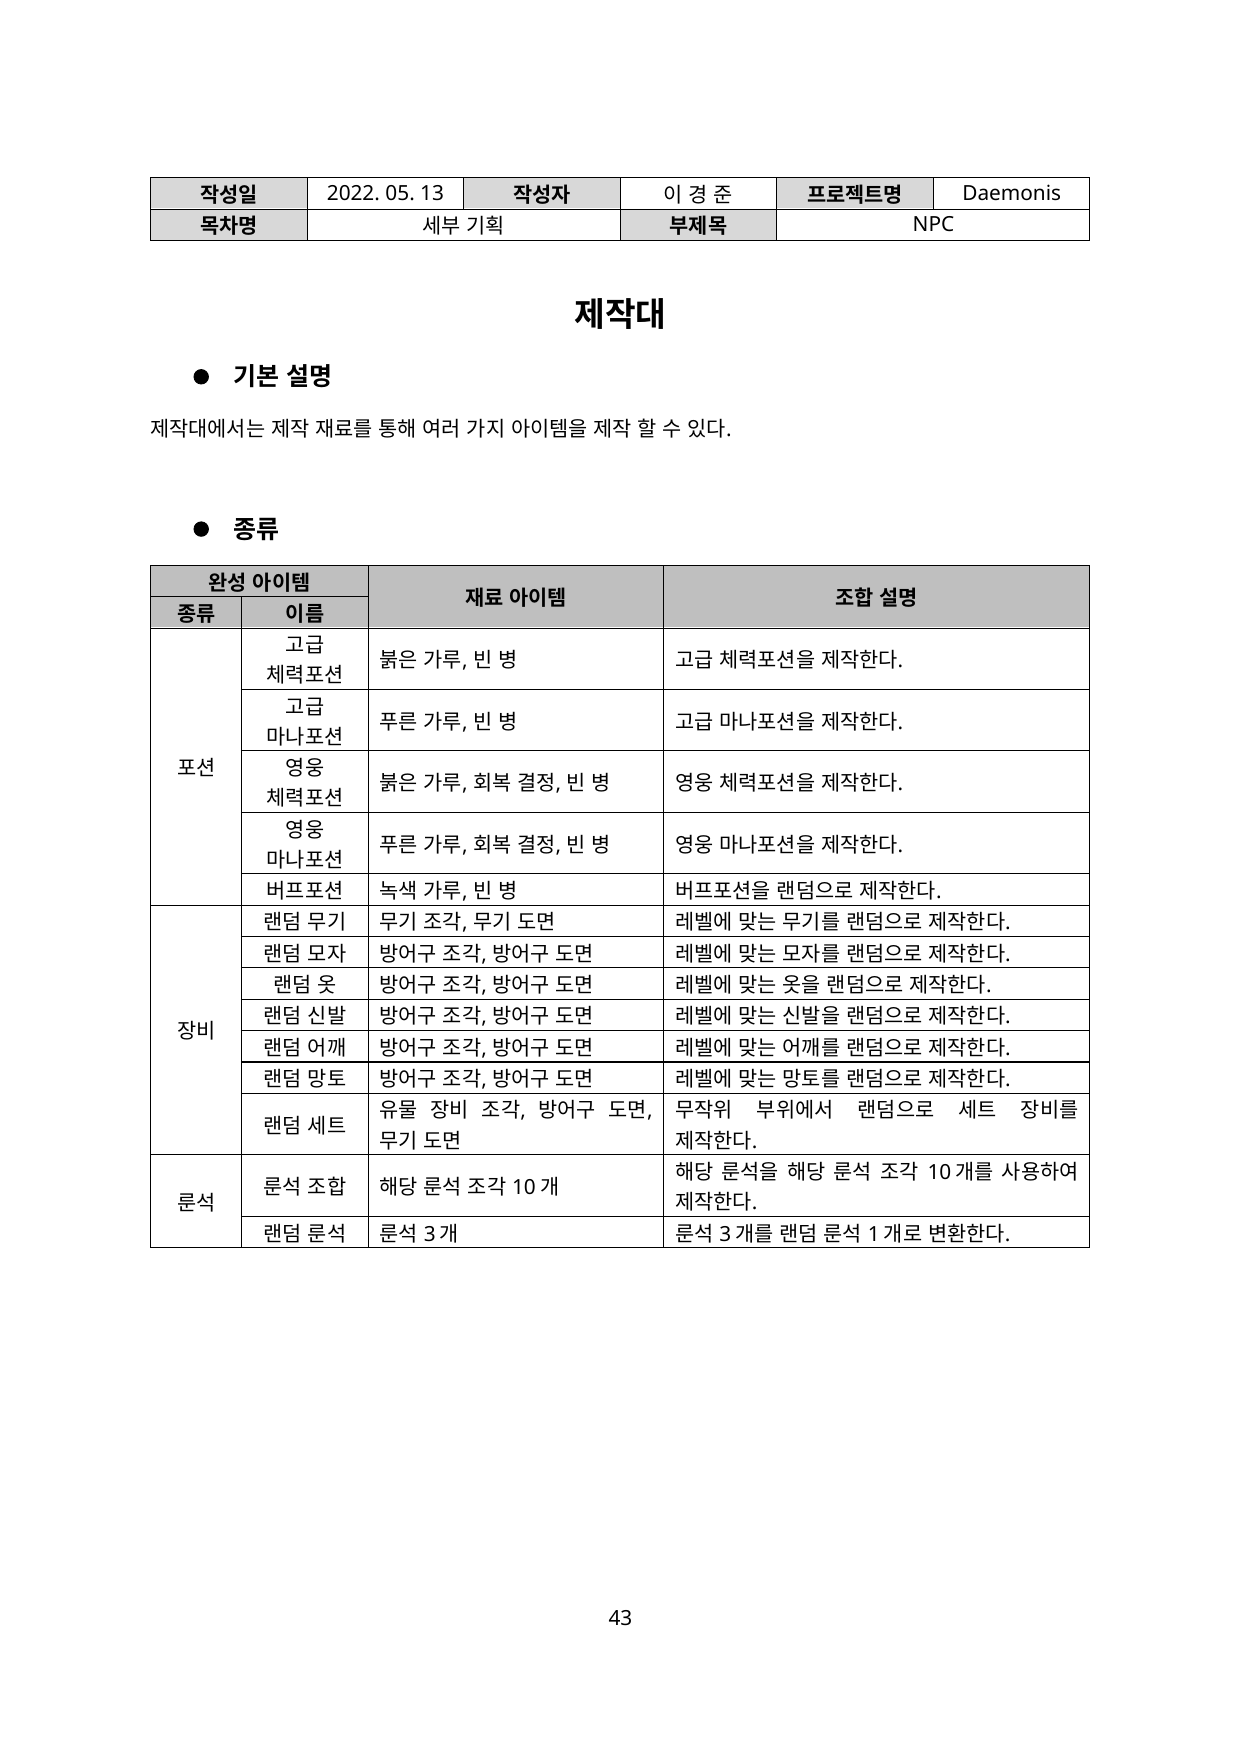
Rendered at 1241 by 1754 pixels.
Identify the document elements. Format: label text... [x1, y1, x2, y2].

table_cell 영웅 마나포션을 제작한다. [664, 813, 1089, 873]
table_header Daemonis [934, 178, 1089, 208]
table_cell 고급 마나포션을 제작한다. [664, 690, 1089, 750]
table_cell 푸른 가루, 빈 병 [369, 690, 663, 750]
table_cell 버프포션 [242, 874, 368, 904]
table_cell 레벨에 맞는 옷을 랜덤으로 제작한다. [664, 968, 1089, 999]
table_cell 붉은 가루, 빈 병 [369, 629, 663, 689]
table_cell 목차명 [151, 210, 307, 240]
table_cell 영웅 체력포션 [242, 751, 368, 812]
table_cell 포션 [151, 629, 241, 904]
table_cell 이름 [242, 597, 368, 627]
table_cell 해당 룬석 조각 10개 [369, 1155, 663, 1216]
table_cell 고급 마나포션 [242, 690, 368, 750]
table_cell 랜덤 모자 [242, 937, 368, 967]
table_cell 방어구 조각, 방어구 도면 [369, 1063, 663, 1093]
table_cell 장비 [151, 906, 241, 1154]
text 제작대에서는 제작 재료를 통해 여러 가지 아이템을 제작 할 수 있다. [150, 412, 1090, 443]
table_cell 레벨에 맞는 어깨를 랜덤으로 제작한다. [664, 1031, 1089, 1061]
table_cell 붉은 가루, 회복 결정, 빈 병 [369, 751, 663, 812]
table_cell 무기 조각, 무기 도면 [369, 906, 663, 936]
table_cell 방어구 조각, 방어구 도면 [369, 937, 663, 967]
table_cell 유물 장비 조각, 방어구 도면, 무기 도면 [369, 1094, 663, 1154]
table_cell 룬석 [151, 1155, 241, 1247]
table_cell 무작위 부위에서 랜덤으로 세트 장비를 제작한다. [664, 1094, 1089, 1154]
table_header 조합 설명 [664, 566, 1089, 627]
table_cell 방어구 조각, 방어구 도면 [369, 968, 663, 999]
table_cell 룬석 조합 [242, 1155, 368, 1216]
table_cell 고급 체력포션을 제작한다. [664, 629, 1089, 689]
table_header 이 경 준 [621, 178, 776, 208]
table_cell 부제목 [621, 210, 776, 240]
list 기본 설명 [192, 357, 1090, 393]
table_cell 종류 [151, 597, 241, 627]
table_cell 고급 체력포션 [242, 629, 368, 689]
table_cell 버프포션을 랜덤으로 제작한다. [664, 874, 1089, 904]
table_cell NPC [777, 210, 1089, 240]
table_header 작성자 [464, 178, 620, 208]
text 제작대 [150, 288, 1090, 336]
table_cell 랜덤 옷 [242, 968, 368, 999]
table_header 완성 아이템 [151, 566, 368, 596]
table_cell 룬석 3개 [369, 1217, 663, 1247]
table_header 작성일 [151, 178, 307, 208]
table_cell 랜덤 어깨 [242, 1031, 368, 1061]
table_cell 해당 룬석을 해당 룬석 조각 10개를 사용하여 제작한다. [664, 1155, 1089, 1216]
table_cell 룬석 3개를 랜덤 룬석 1개로 변환한다. [664, 1217, 1089, 1247]
table_cell 레벨에 맞는 모자를 랜덤으로 제작한다. [664, 937, 1089, 967]
table_cell 랜덤 신발 [242, 1000, 368, 1030]
table_cell 푸른 가루, 회복 결정, 빈 병 [369, 813, 663, 873]
table_cell 영웅 마나포션 [242, 813, 368, 873]
list 종류 [192, 509, 1090, 545]
table_header 프로젝트명 [777, 178, 933, 208]
table_cell 랜덤 망토 [242, 1063, 368, 1093]
table_cell 레벨에 맞는 신발을 랜덤으로 제작한다. [664, 1000, 1089, 1030]
table_header 2022. 05. 13 [308, 178, 463, 208]
table_cell 녹색 가루, 빈 병 [369, 874, 663, 904]
table_header 재료 아이템 [369, 566, 663, 627]
table_cell 랜덤 무기 [242, 906, 368, 936]
table_cell 랜덤 세트 [242, 1094, 368, 1154]
table_cell 랜덤 룬석 [242, 1217, 368, 1247]
table_cell 레벨에 맞는 무기를 랜덤으로 제작한다. [664, 906, 1089, 936]
table_cell 방어구 조각, 방어구 도면 [369, 1000, 663, 1030]
table_cell 세부 기획 [308, 210, 620, 240]
table_cell 레벨에 맞는 망토를 랜덤으로 제작한다. [664, 1063, 1089, 1093]
table_cell 방어구 조각, 방어구 도면 [369, 1031, 663, 1061]
table_cell 영웅 체력포션을 제작한다. [664, 751, 1089, 812]
